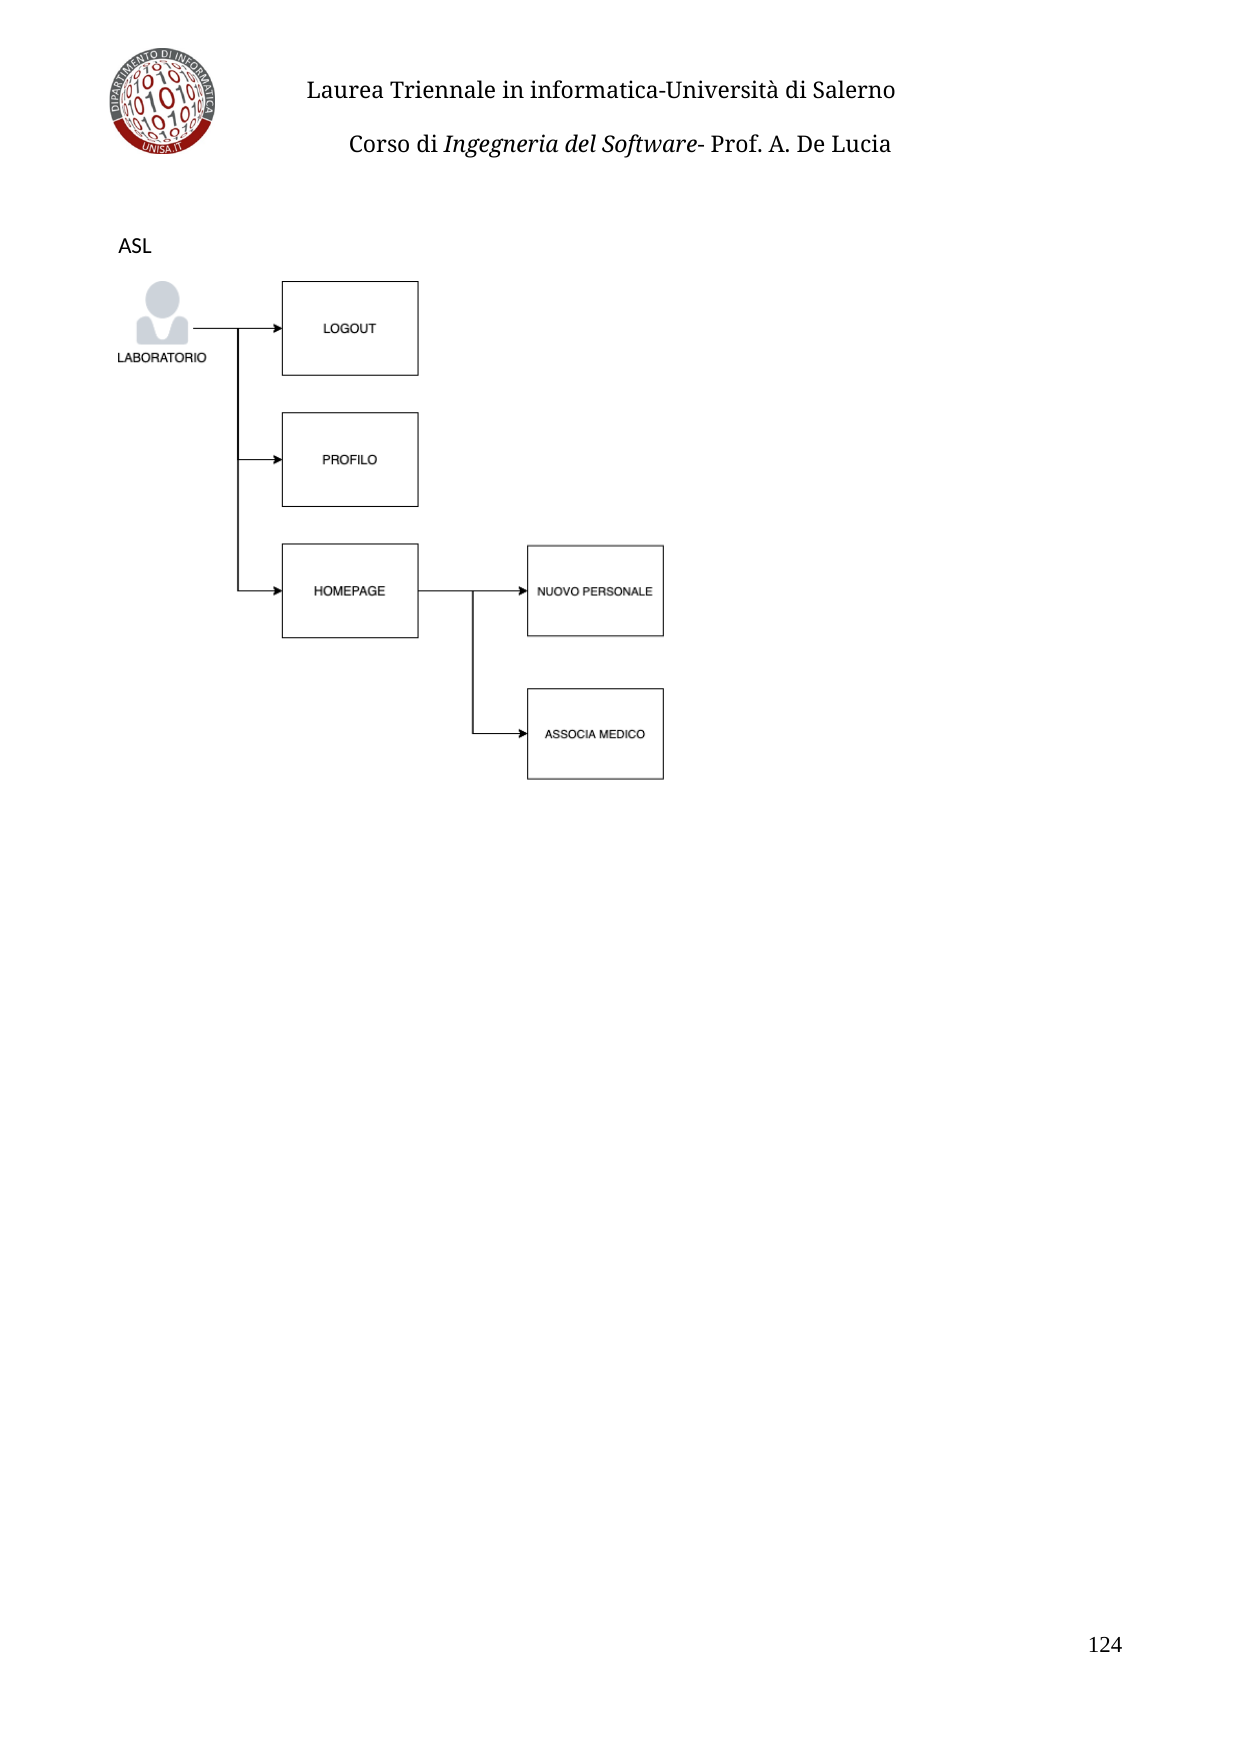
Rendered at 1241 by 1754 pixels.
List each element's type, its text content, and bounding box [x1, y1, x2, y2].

picture [109, 48, 215, 154]
text ASL [118, 231, 1122, 259]
picture [118, 281, 667, 782]
